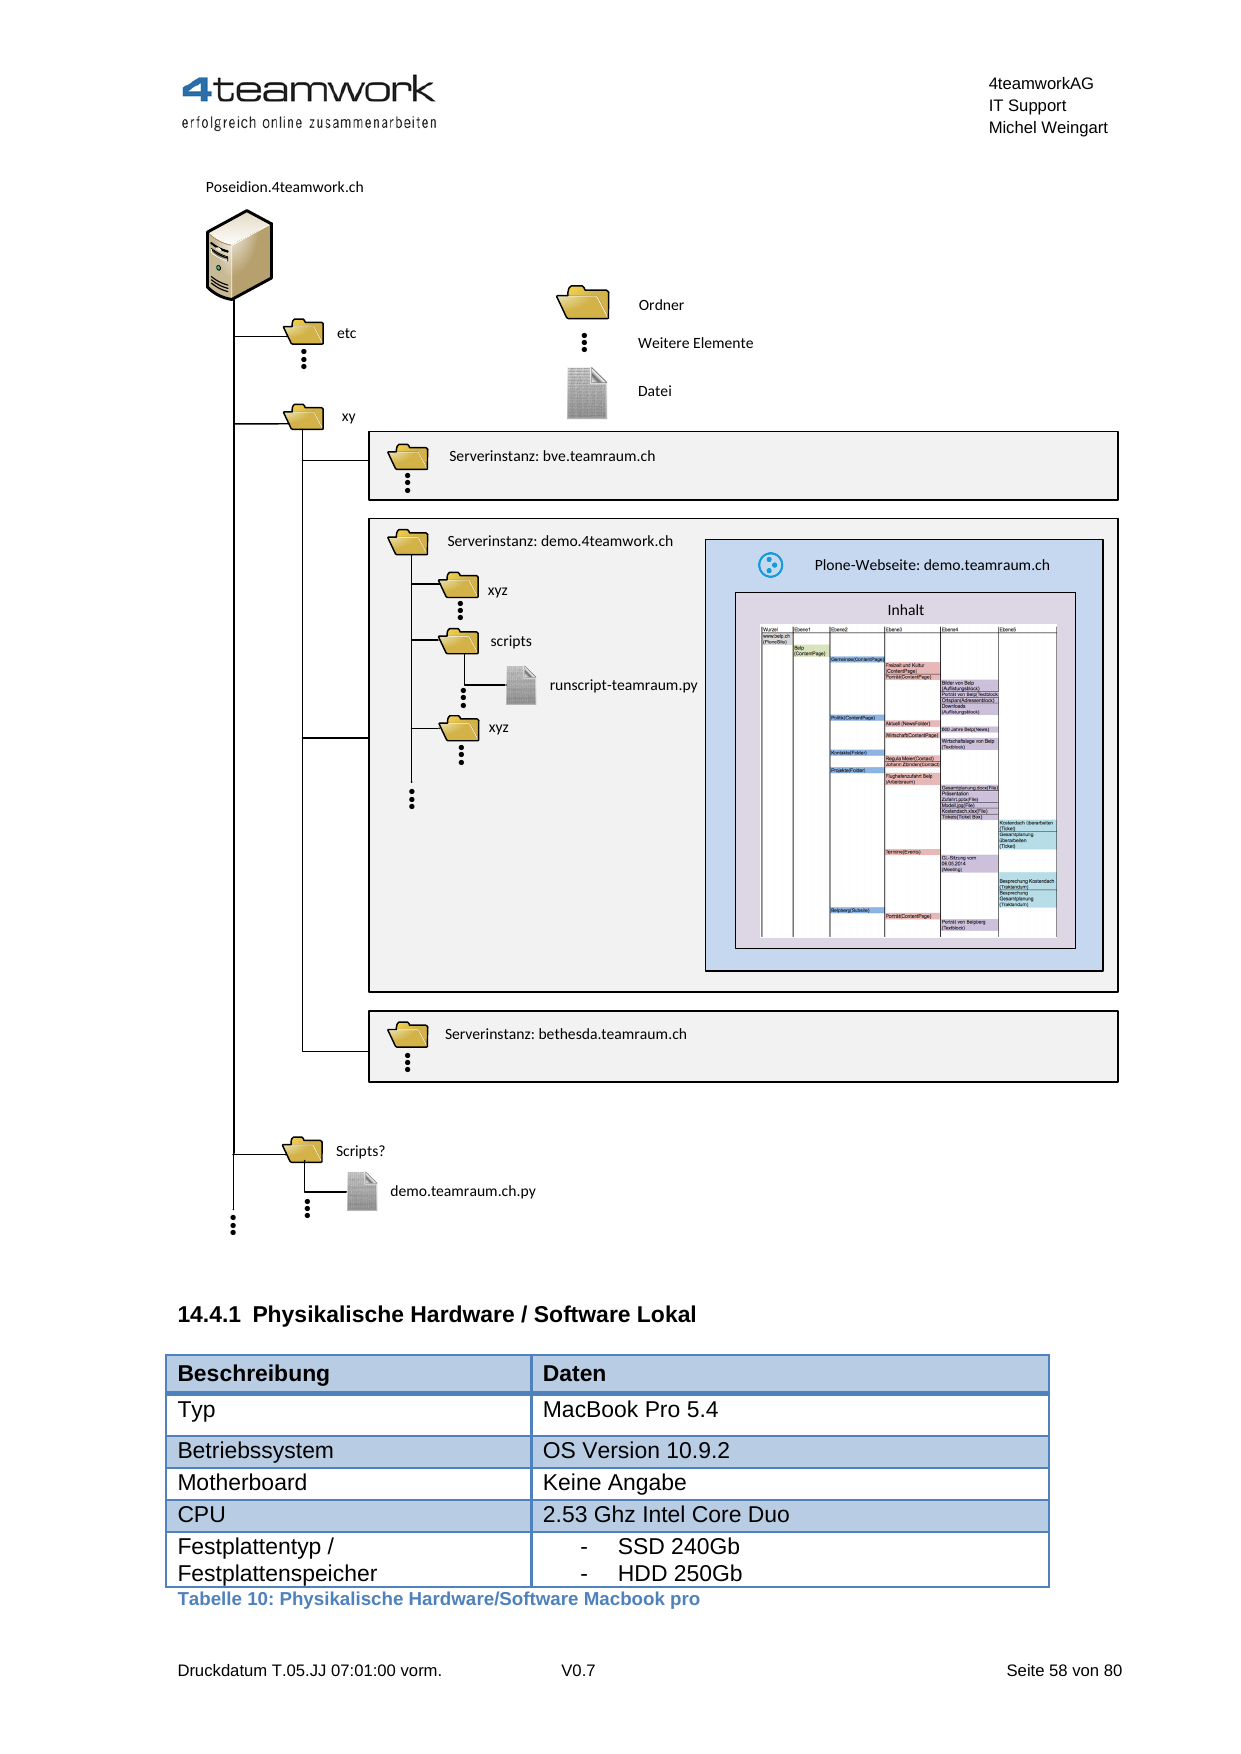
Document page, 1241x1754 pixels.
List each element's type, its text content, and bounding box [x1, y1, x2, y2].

table_cell 2.53 Ghz Intel Core Duo [533, 1501, 1048, 1531]
table_cell Typ [167, 1396, 530, 1435]
table_cell SSD 240Gb HDD 250Gb [533, 1533, 1048, 1586]
table_header Daten [533, 1356, 1048, 1391]
table_cell Keine Angabe [533, 1469, 1048, 1499]
table_cell CPU [167, 1501, 530, 1531]
table_cell Motherboard [167, 1469, 530, 1499]
table_cell Festplattentyp / Festplattenspeicher [167, 1533, 530, 1586]
table_cell OS Version 10.9.2 [533, 1437, 1048, 1467]
table_header Beschreibung [167, 1356, 530, 1391]
table_cell Betriebssystem [167, 1437, 530, 1467]
table_cell MacBook Pro 5.4 [533, 1396, 1048, 1435]
subtitle Physikalische Hardware / Software Lokal [177, 1301, 1122, 1327]
picture [177, 69, 440, 134]
